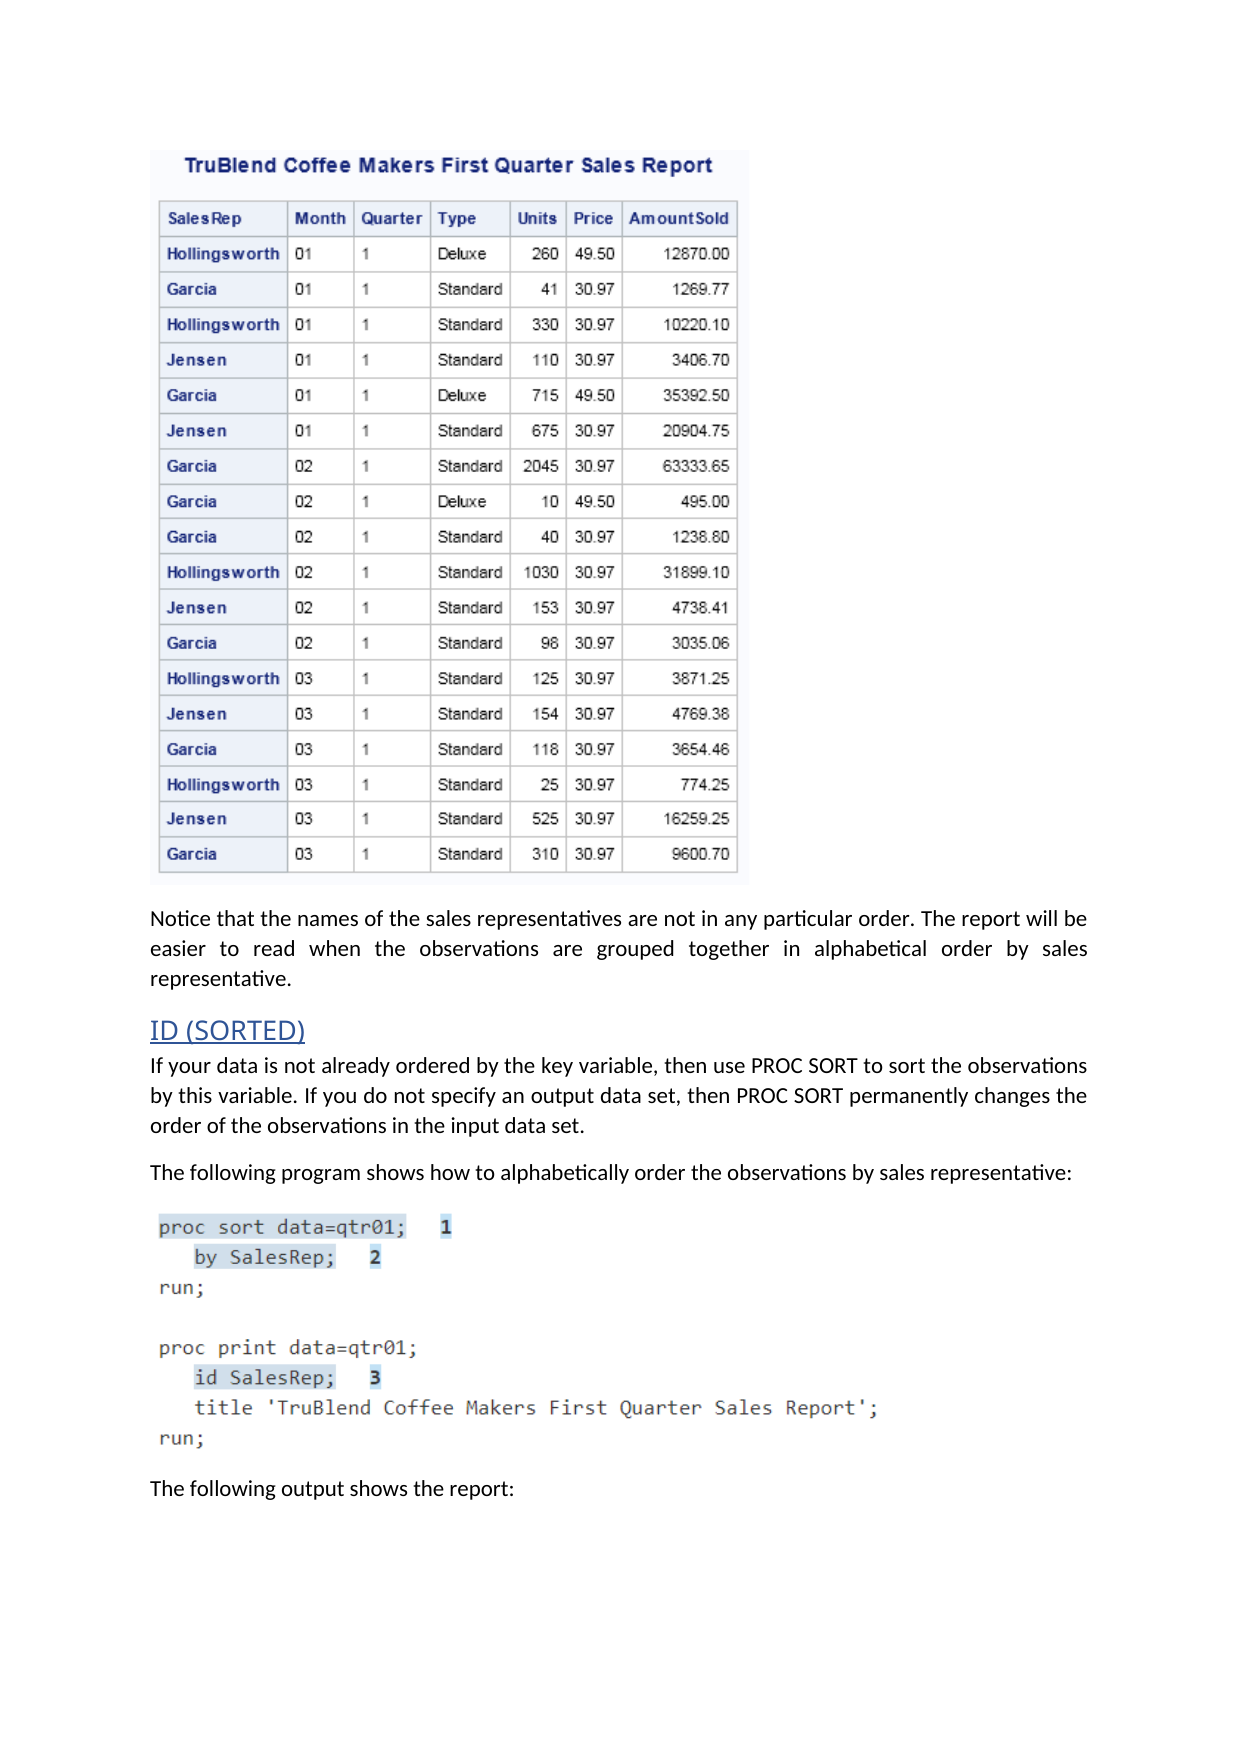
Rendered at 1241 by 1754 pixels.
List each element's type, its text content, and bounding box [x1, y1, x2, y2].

text The following program shows how to alphabetically order the observations by sales representative: [150, 1158, 1090, 1186]
picture [150, 1205, 888, 1456]
subtitle ID (SORTED) [150, 1011, 1090, 1048]
text If your data is not already ordered by the key variable, then use PROC SORT to sort the observations by this variable. If you do not specify an output data set, then PROC SORT permanently changes the order of the observations in the input data set. [150, 1051, 1090, 1139]
text Notice that the names of the sales representatives are not in any particular order. The report will be easier to read when the observations are grouped together in alphabetical order by sales representative. [150, 904, 1090, 992]
picture [150, 150, 750, 885]
text The following output shows the report: [150, 1474, 1090, 1502]
